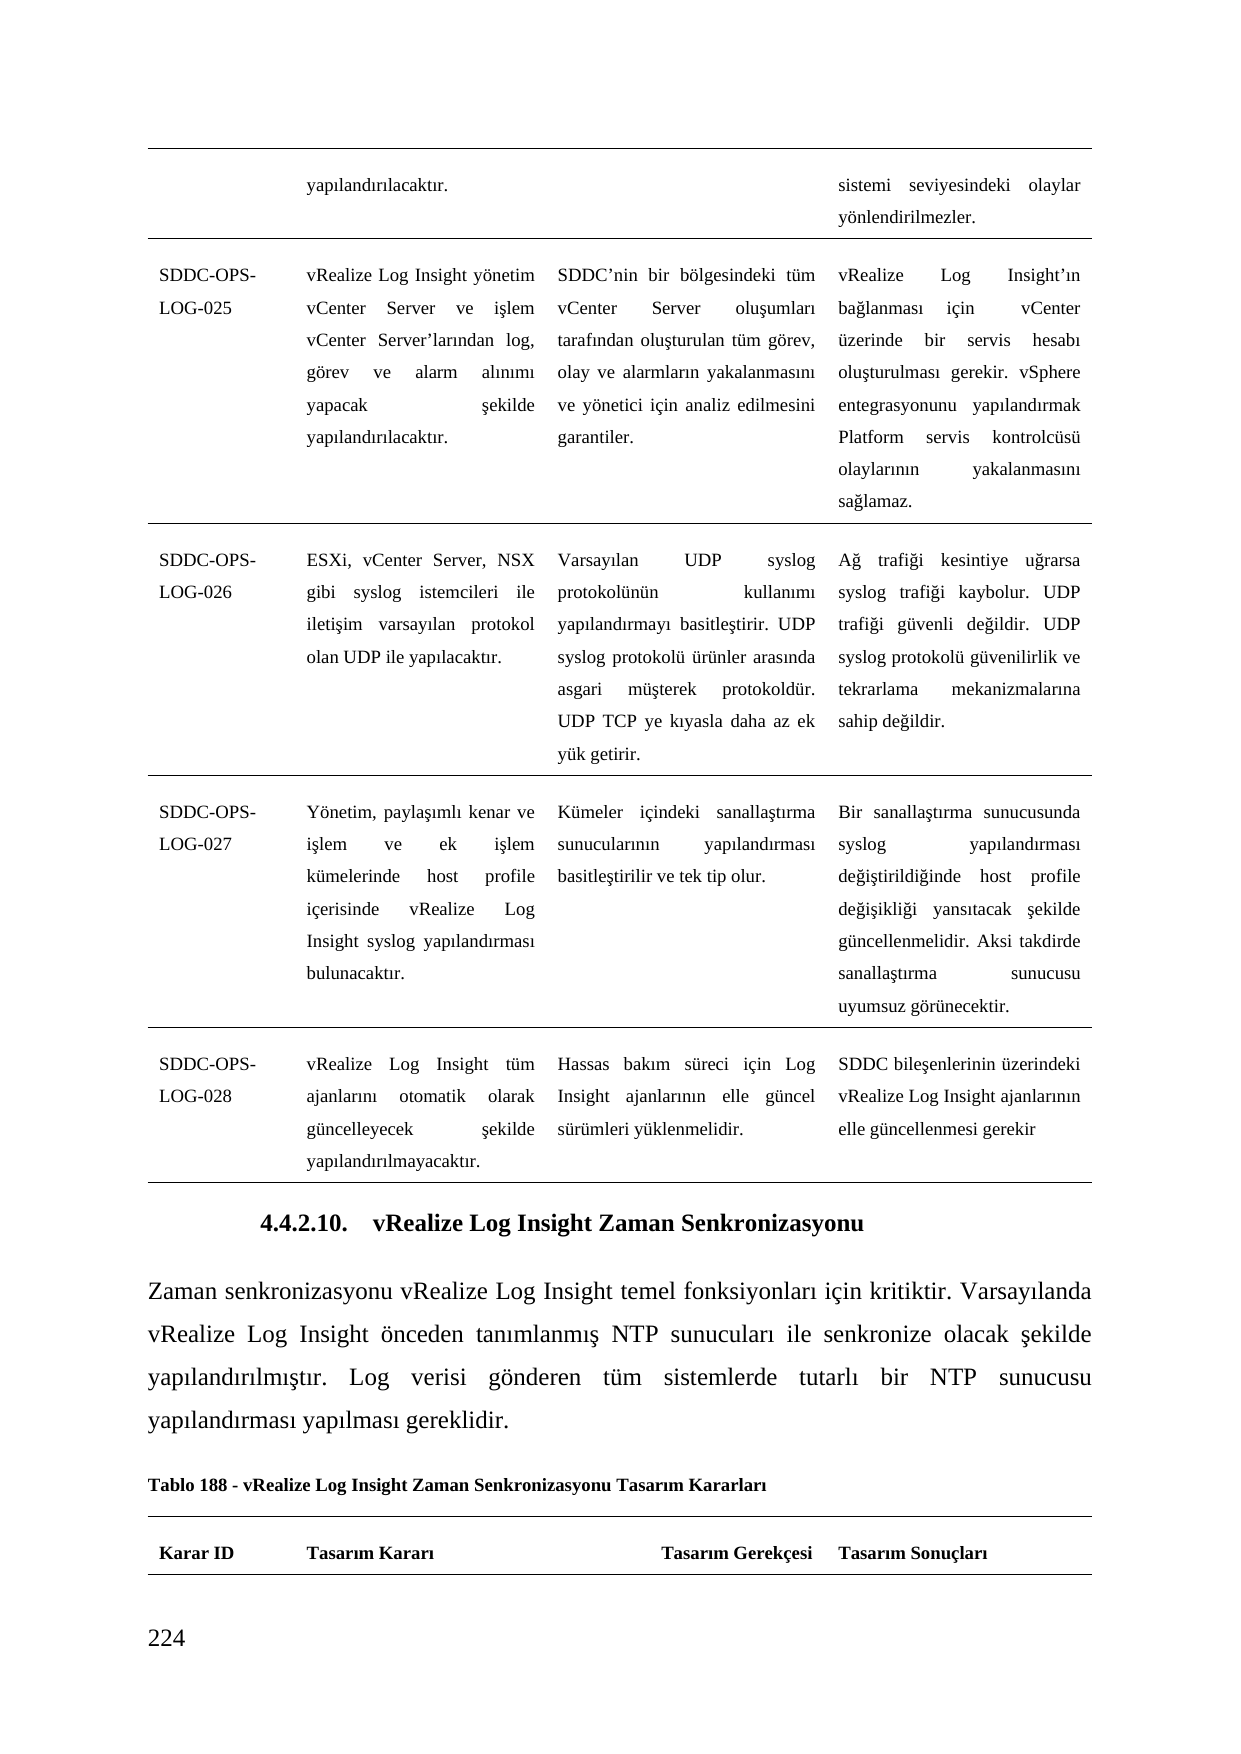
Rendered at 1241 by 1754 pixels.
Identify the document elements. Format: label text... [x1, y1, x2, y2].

list vRealize Log Insight Zaman Senkronizasyonu [260, 1208, 1093, 1237]
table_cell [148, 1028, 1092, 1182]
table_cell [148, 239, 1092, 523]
text Tablo 188 - vRealize Log Insight Zaman Senkronizasyonu Tasarım Kararları [148, 1474, 1093, 1495]
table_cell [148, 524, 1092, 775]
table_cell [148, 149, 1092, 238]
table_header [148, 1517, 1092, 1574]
text Zaman senkronizasyonu vRealize Log Insight temel fonksiyonları için kritiktir. Varsayılanda vRealize Log Insight önceden tanımlanmış NTP sunucuları ile senkronize olacak şekilde yapılandırılmıştır. Log verisi gönderen tüm sistemlerde tutarlı bir NTP sunucusu yapılandırması yapılması gereklidir. [148, 1276, 1093, 1434]
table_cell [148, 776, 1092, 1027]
